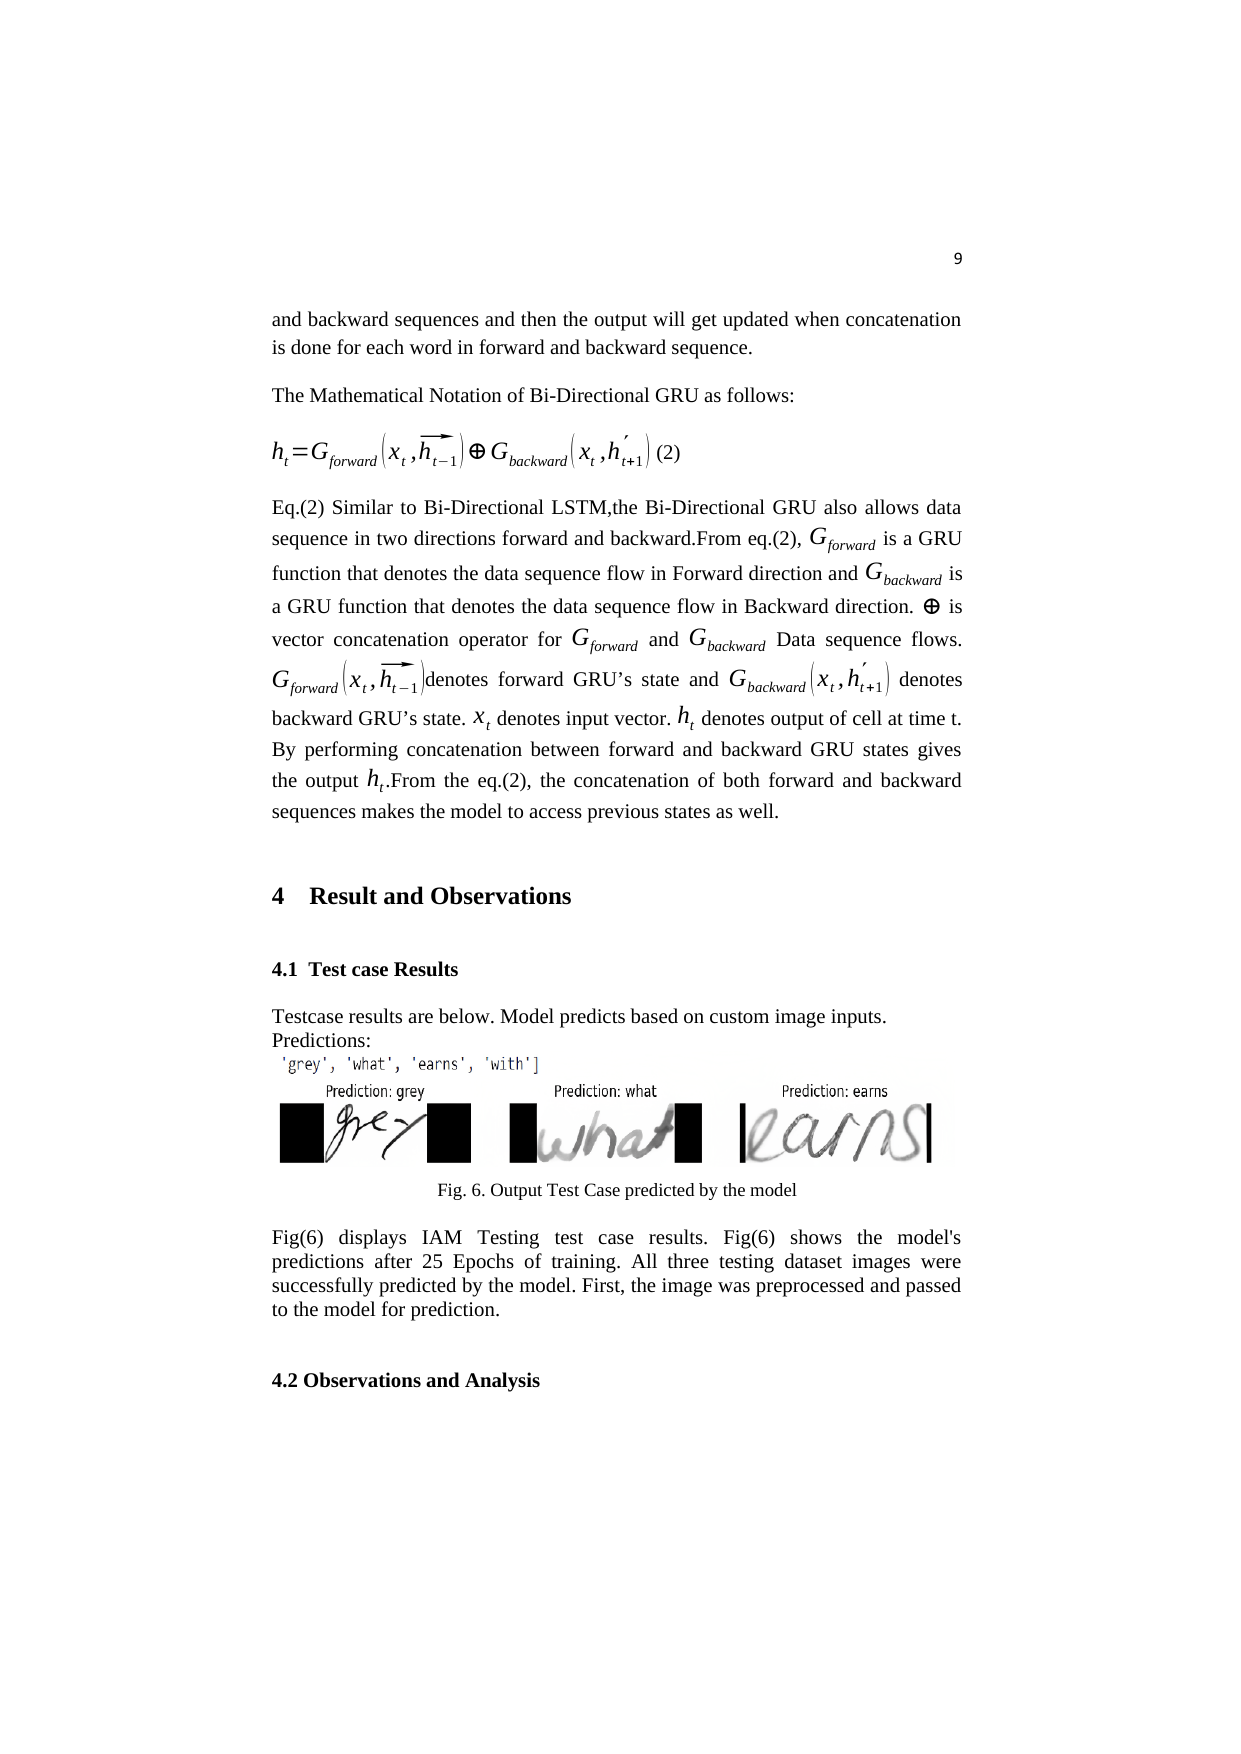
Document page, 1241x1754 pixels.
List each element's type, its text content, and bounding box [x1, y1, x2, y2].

text Eq.(2) Similar to Bi-Directional LSTM,the Bi-Directional GRU also allows data sequence in two directions forward and backward.From eq.(2), is a GRU function that denotes the data sequence flow in Forward direction and is a GRU function that denotes the data sequence flow in Backward direction. is vector concatenation operator for and Data sequence flows. denotes forward GRU’s state and denotes backward GRU’s state. denotes input vector. denotes output of cell at time t. By performing concatenation between forward and backward GRU states gives the output .From the eq.(2), the concatenation of both forward and backward sequences makes the model to access previous states as well. [272, 495, 963, 823]
text (2) [272, 432, 963, 471]
text Fig. 6. Output Test Case predicted by the model [272, 1179, 963, 1201]
text 4 Result and Observations [272, 881, 963, 910]
text 4.2 Observations and Analysis [272, 1367, 963, 1392]
text Fig(6) displays IAM Testing test case results. Fig(6) shows the model's predictions after 25 Epochs of training. All three testing dataset images were successfully predicted by the model. First, the image was preprocessed and passed to the model for prediction. [272, 1225, 963, 1321]
text The Mathematical Notation of Bi-Directional GRU as follows: [272, 383, 963, 407]
text Testcase results are below. Model predicts based on custom image inputs. Predictions: [272, 1004, 963, 1052]
text 4.1 Test case Results [272, 956, 963, 981]
picture [279, 1051, 955, 1167]
